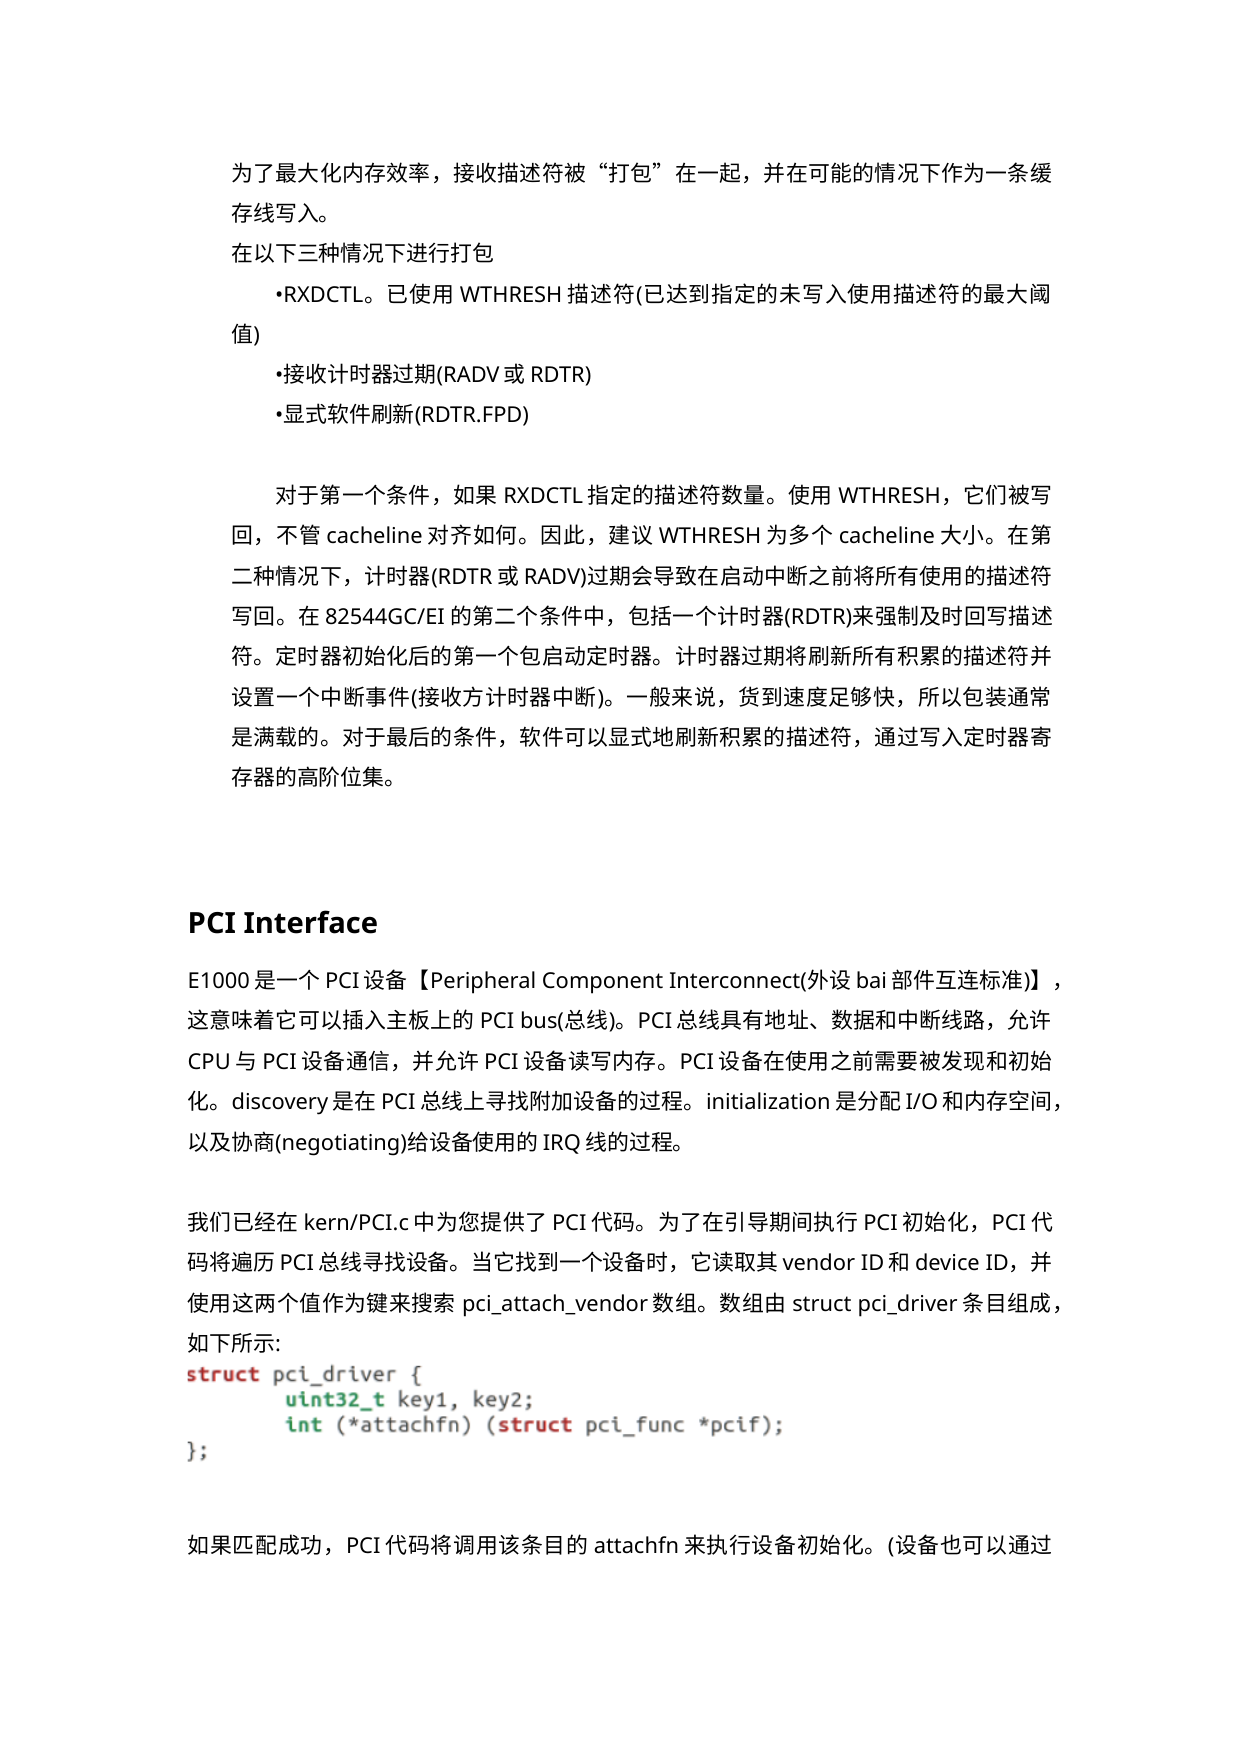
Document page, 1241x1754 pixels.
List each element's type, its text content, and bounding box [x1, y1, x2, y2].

text E1000是一个PCI设备【Peripheral Component Interconnect(外设bai部件互连标准)】，这意味着它可以插入主板上的PCI bus(总线)。PCI总线具有地址、数据和中断线路，允许CPU与PCI设备通信，并允许PCI设备读写内存。PCI设备在使用之前需要被发现和初始化。discovery是在PCI总线上寻找附加设备的过程。initialization是分配I/O和内存空间，以及协商(negotiating)给设备使用的IRQ线的过程。 [187, 959, 1053, 1161]
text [187, 1523, 1053, 1564]
picture [187, 1362, 876, 1486]
list •接收计时器过期(RADV或RDTR) [231, 353, 1053, 393]
list 在以下三种情况下进行打包 [231, 232, 1053, 272]
subtitle PCI Interface [187, 902, 1053, 942]
list •RXDCTL。已使用WTHRESH描述符(已达到指定的未写入使用描述符的最大阈值) [231, 272, 1053, 353]
text 我们已经在kern/PCI.c中为您提供了PCI代码。为了在引导期间执行PCI初始化，PCI代码将遍历PCI总线寻找设备。当它找到一个设备时，它读取其vendor ID和device ID，并使用这两个值作为键来搜索pci_attach_vendor数组。数组由struct pci_driver条目组成，如下所示: [187, 1201, 1053, 1362]
list 为了最大化内存效率，接收描述符被“打包”在一起，并在可能的情况下作为一条缓存线写入。 [231, 151, 1053, 232]
list •显式软件刷新(RDTR.FPD) [231, 393, 1053, 433]
list 对于第一个条件，如果RXDCTL指定的描述符数量。使用WTHRESH，它们被写回，不管cacheline对齐如何。因此，建议WTHRESH为多个cacheline大小。在第二种情况下，计时器(RDTR或RADV)过期会导致在启动中断之前将所有使用的描述符写回。在82544GC/EI的第二个条件中，包括一个计时器(RDTR)来强制及时回写描述符。定时器初始化后的第一个包启动定时器。计时器过期将刷新所有积累的描述符并设置一个中断事件(接收方计时器中断)。一般来说，货到速度足够快，所以包装通常是满载的。对于最后的条件，软件可以显式地刷新积累的描述符，通过写入定时器寄存器的高阶位集。 [231, 474, 1053, 796]
